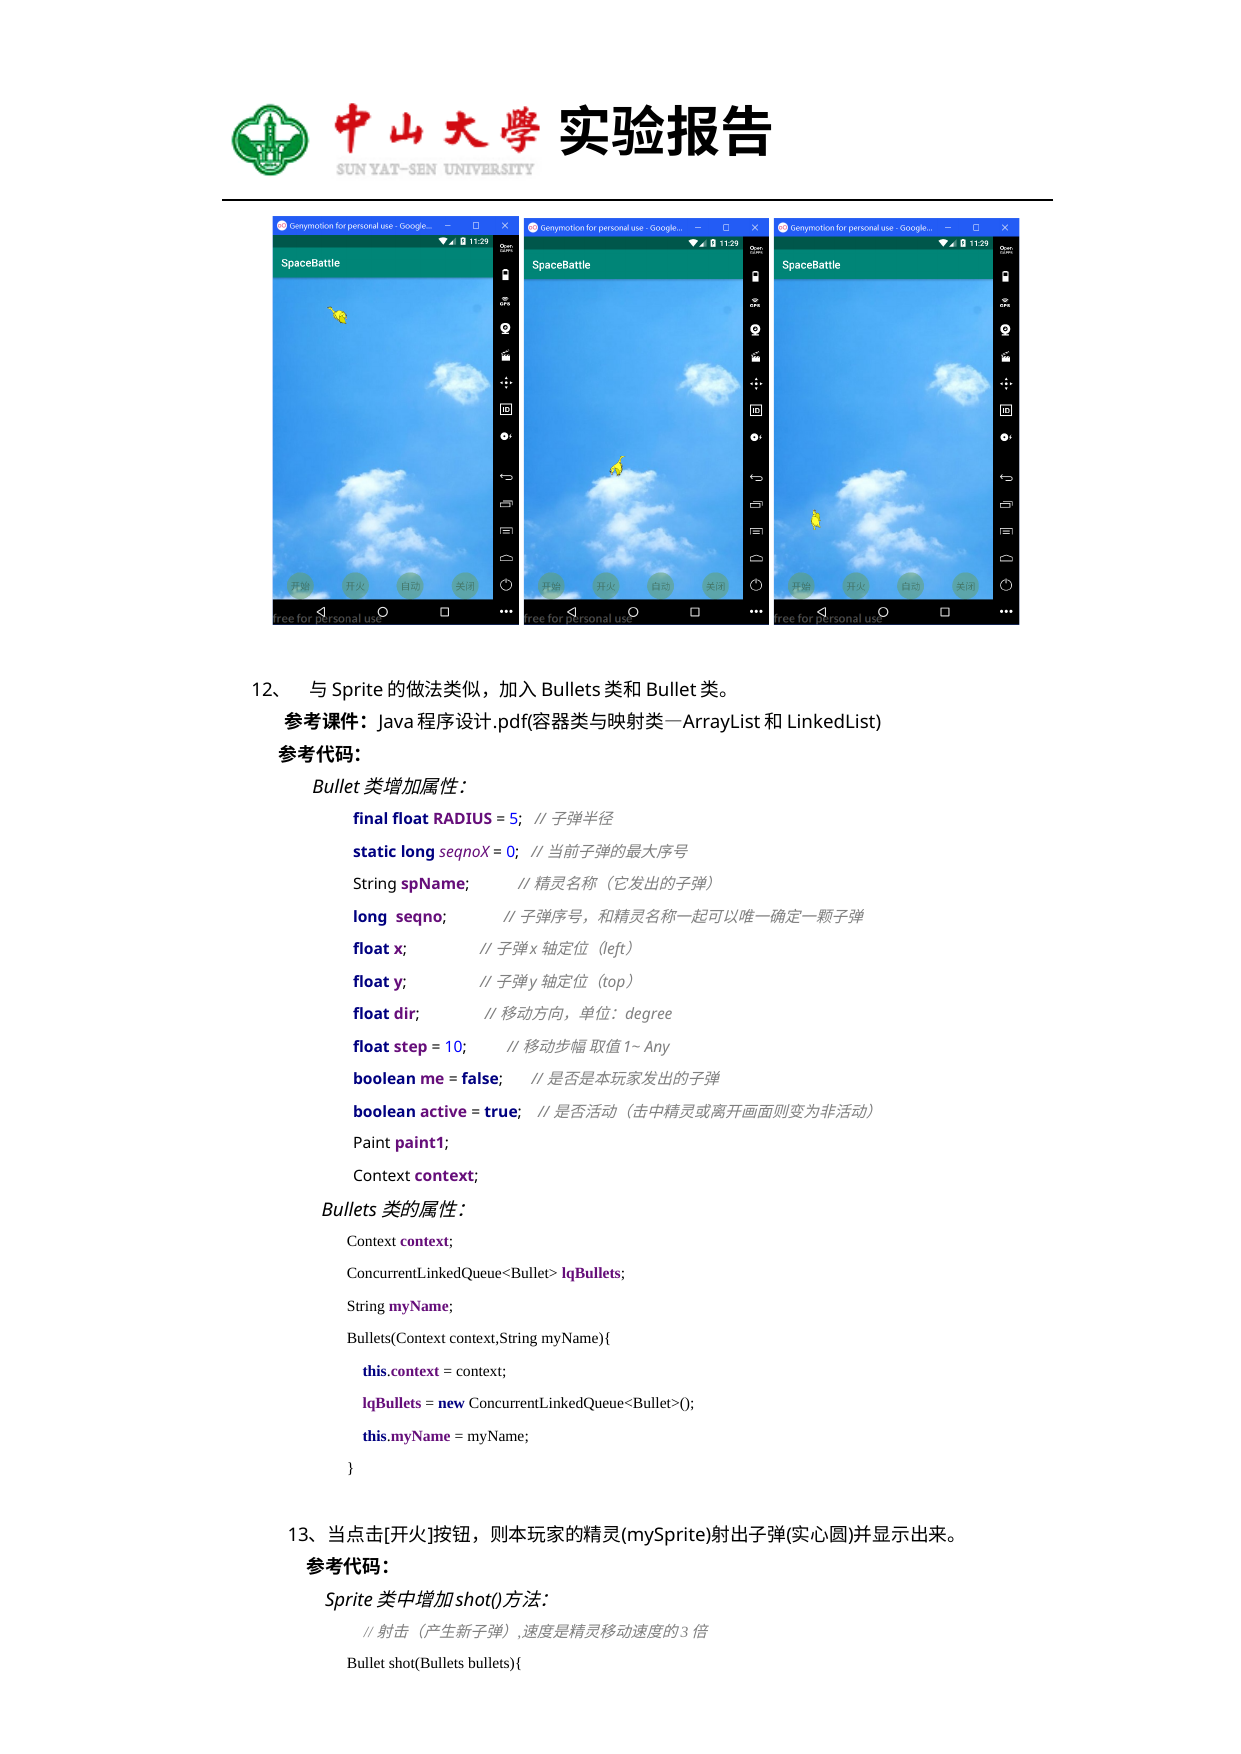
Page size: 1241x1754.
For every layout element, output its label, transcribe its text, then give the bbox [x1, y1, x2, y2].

list 参考代码： [287, 1549, 1053, 1582]
picture [272, 216, 519, 625]
picture [221, 98, 543, 182]
list 参考代码： [274, 737, 1053, 769]
list 13、当点击[开火]按钮，则本玩家的精灵(mySprite)射出子弹(实心圆)并显示出来。 [287, 1517, 1053, 1549]
list Context context; ConcurrentLinkedQueue<Bullet> lqBullets; String myName; Bullets(Context context,String myName){ this.context = context; lqBullets = new ConcurrentLinkedQueue<Bullet>(); this.myName = myName; } [331, 1224, 1053, 1484]
text Bullets类的属性： [222, 1192, 1053, 1224]
picture [773, 218, 1020, 625]
list 与Sprite的做法类似，加入Bullets类和Bullet类。 [251, 672, 1053, 704]
picture [523, 218, 769, 625]
text final float RADIUS = 5; // 子弹半径 static long seqnoX = 0; // 当前子弹的最大序号 String spName; // 精灵名称（它发出的子弹） long seqno; // 子弹序号，和精灵名称一起可以唯一确定一颗子弹 float x; // 子弹x轴定位（left） float y; // 子弹y轴定位（top） float dir; // 移动方向，单位：degree float step = 10; // 移动步幅 取值1~ Any boolean me = false; // 是否是本玩家发出的子弹 boolean active = true; // 是否活动（击中精灵或离开画面则变为非活动） Paint paint1; Context context; [353, 802, 1053, 1192]
text Bullet类增加属性： [222, 769, 1053, 802]
text 参考课件：Java程序设计.pdf(容器类与映射类—ArrayList和LinkedList) [222, 704, 1053, 737]
list Sprite类中增加shot()方法： [287, 1582, 1053, 1614]
